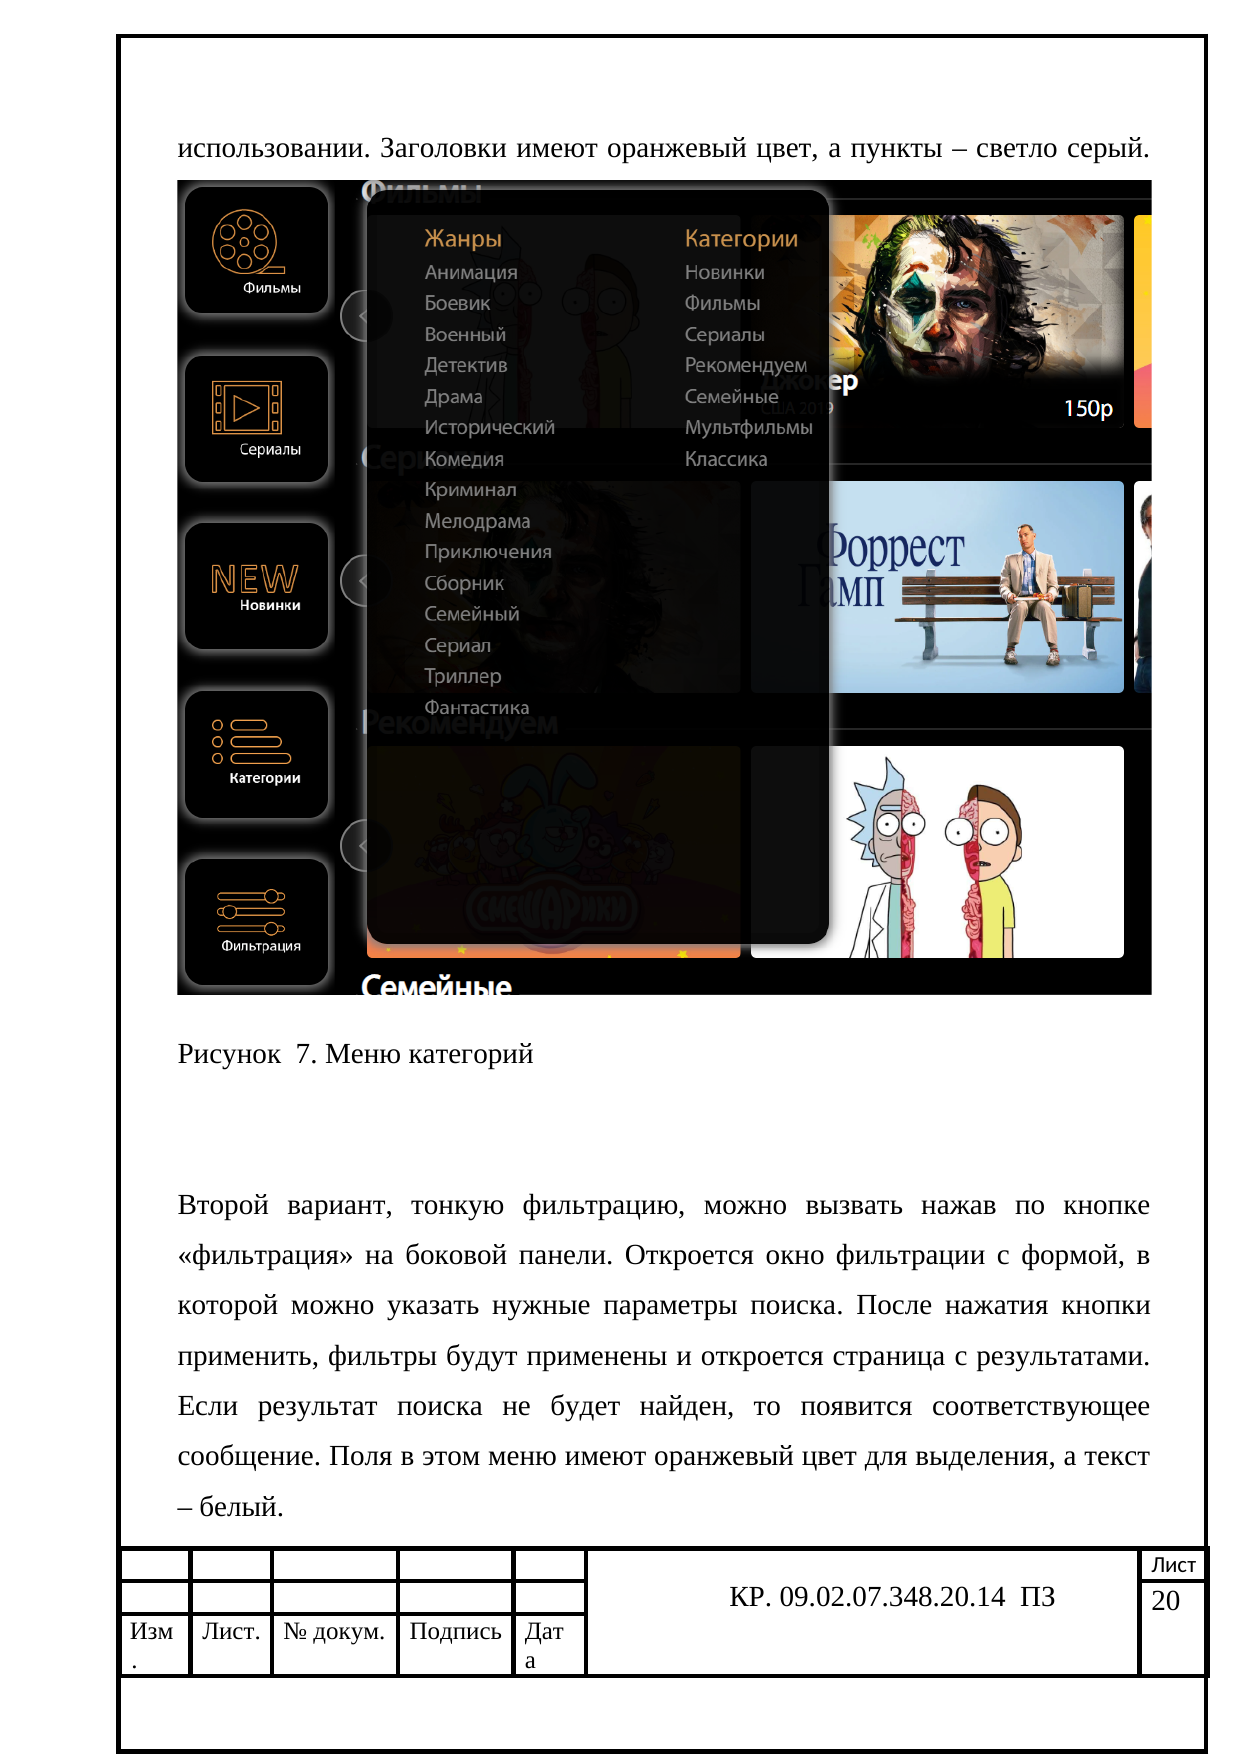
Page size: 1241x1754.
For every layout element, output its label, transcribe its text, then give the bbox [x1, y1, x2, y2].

text Меню категорий [177, 1036, 1152, 1070]
picture [177, 180, 1152, 995]
text Второй вариант, тонкую фильтрацию, можно вызвать нажав по кнопке «фильтрация» на боковой панели. Откроется окно фильтрации с формой, в которой можно указать нужные параметры поиска. После нажатия кнопки применить, фильтры будут применены и откроется страница с результатами. Если результат поиска не будет найден, то появится соответствующее сообщение. Поля в этом меню имеют оранжевый цвет для выделения, а текст – белый. [177, 1187, 1152, 1522]
text Первый вариант — это кнопка «категории». Нажав эту кнопку, открывается меню с выбором жанров и категорий. Данное меню может пролистываться, если размеры окна будут достаточно малы. Данное меню аналогично фильтрации по жанрам и категориям, но более удобно в использовании. Заголовки имеют оранжевый цвет, а пункты – светло серый. [177, 130, 1152, 180]
